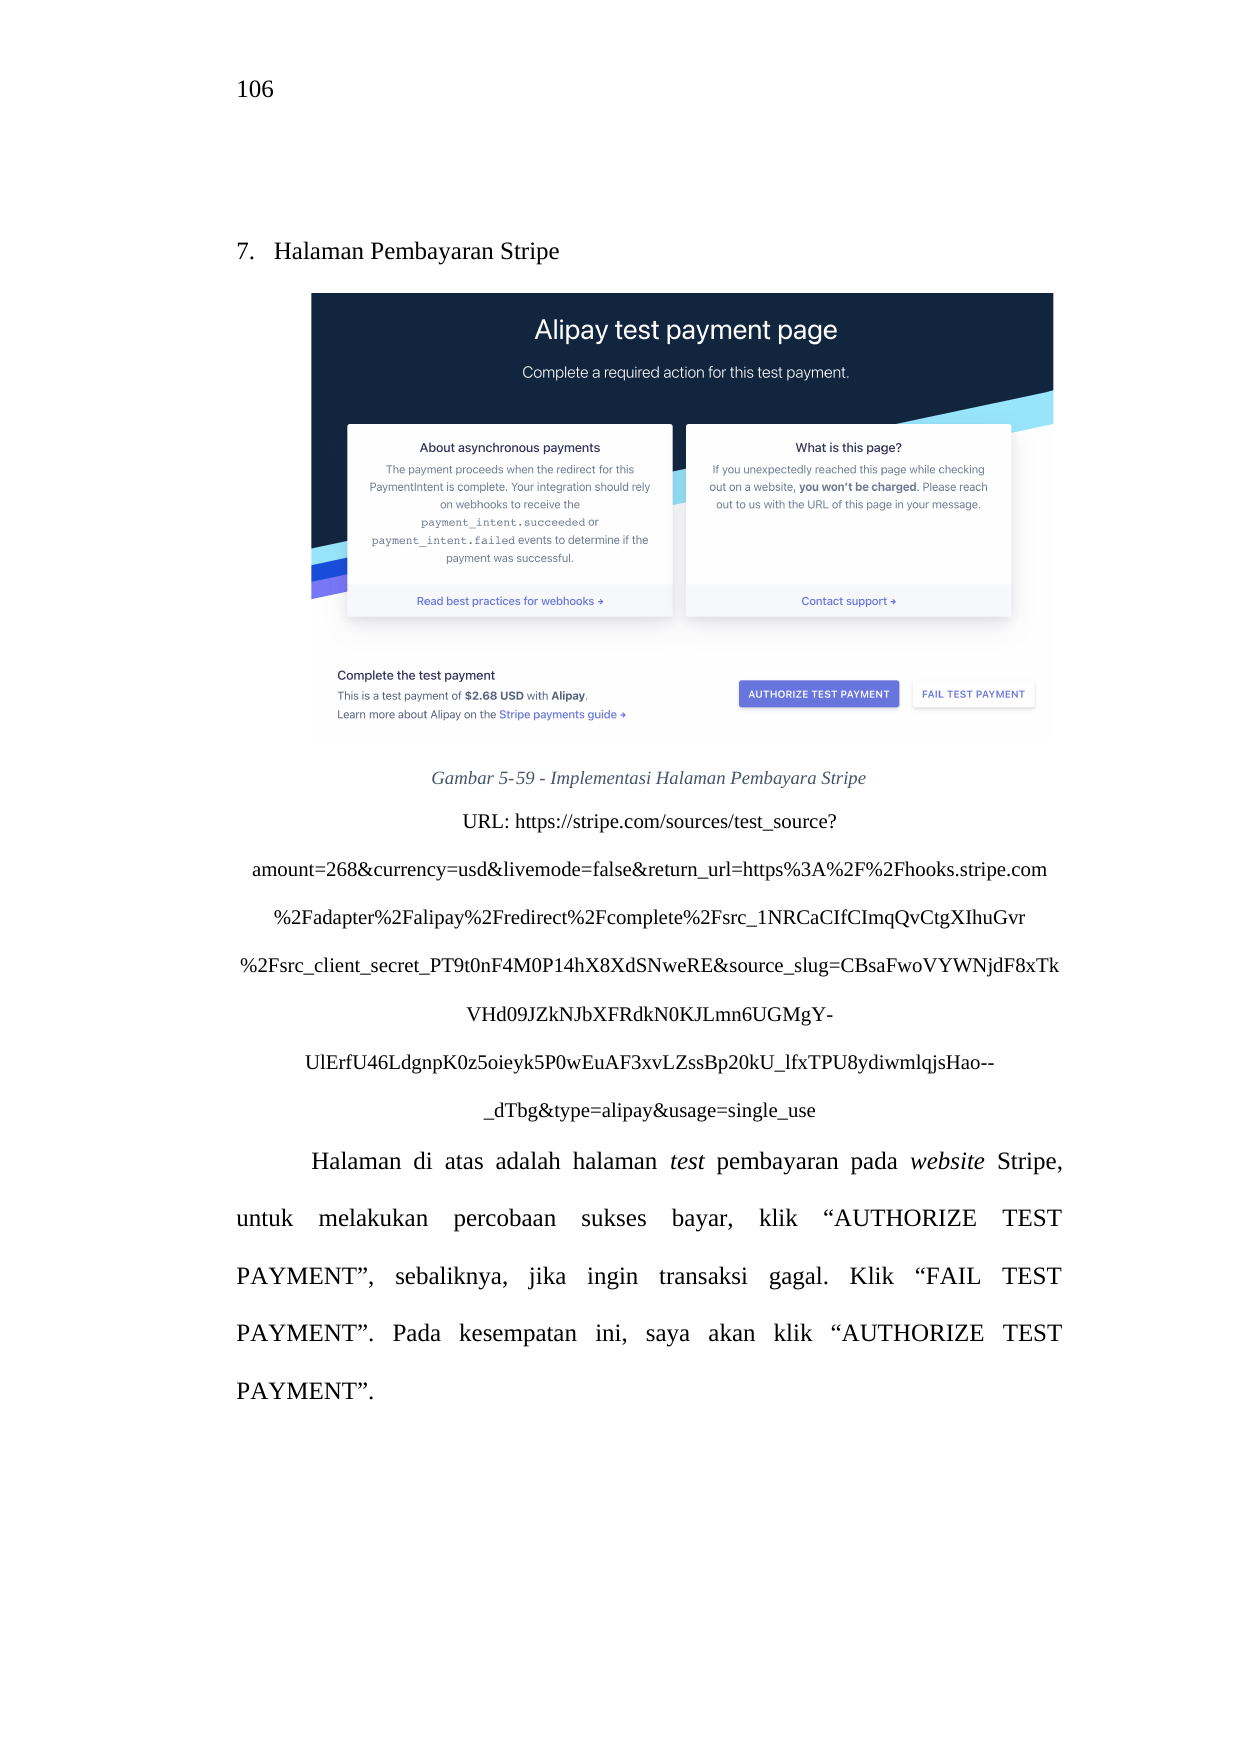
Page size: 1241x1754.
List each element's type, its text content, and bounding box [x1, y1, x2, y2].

picture [311, 293, 1054, 738]
list Halaman Pembayaran Stripe [236, 236, 1063, 265]
text URL: https://stripe.com/sources/test_source?amount=268&currency=usd&livemode=false&return_url=https%3A%2F%2Fhooks.stripe.com%2Fadapter%2Falipay%2Fredirect%2Fcomplete%2Fsrc_1NRCaCIfCImqQvCtgXIhuGvr%2Fsrc_client_secret_PT9t0nF4M0P14hX8XdSNweRE&source_slug=CBsaFwoVYWNjdF8xTkVHd09JZkNJbXFRdkN0KJLmn6UGMgY-UlErfU46LdgnpK0z5oieyk5P0wEuAF3xvLZssBp20kU_lfxTPU8ydiwmlqjsHao--_dTbg&type=alipay&usage=single_use [236, 809, 1063, 1122]
text Halaman di atas adalah halaman test pembayaran pada website Stripe, untuk melakukan percobaan sukses bayar, klik “AUTHORIZE TEST PAYMENT”, sebaliknya, jika ingin transaksi gagal. Klik “FAIL TEST PAYMENT”. Pada kesempatan ini, saya akan klik “AUTHORIZE TEST PAYMENT”. [236, 1146, 1063, 1404]
